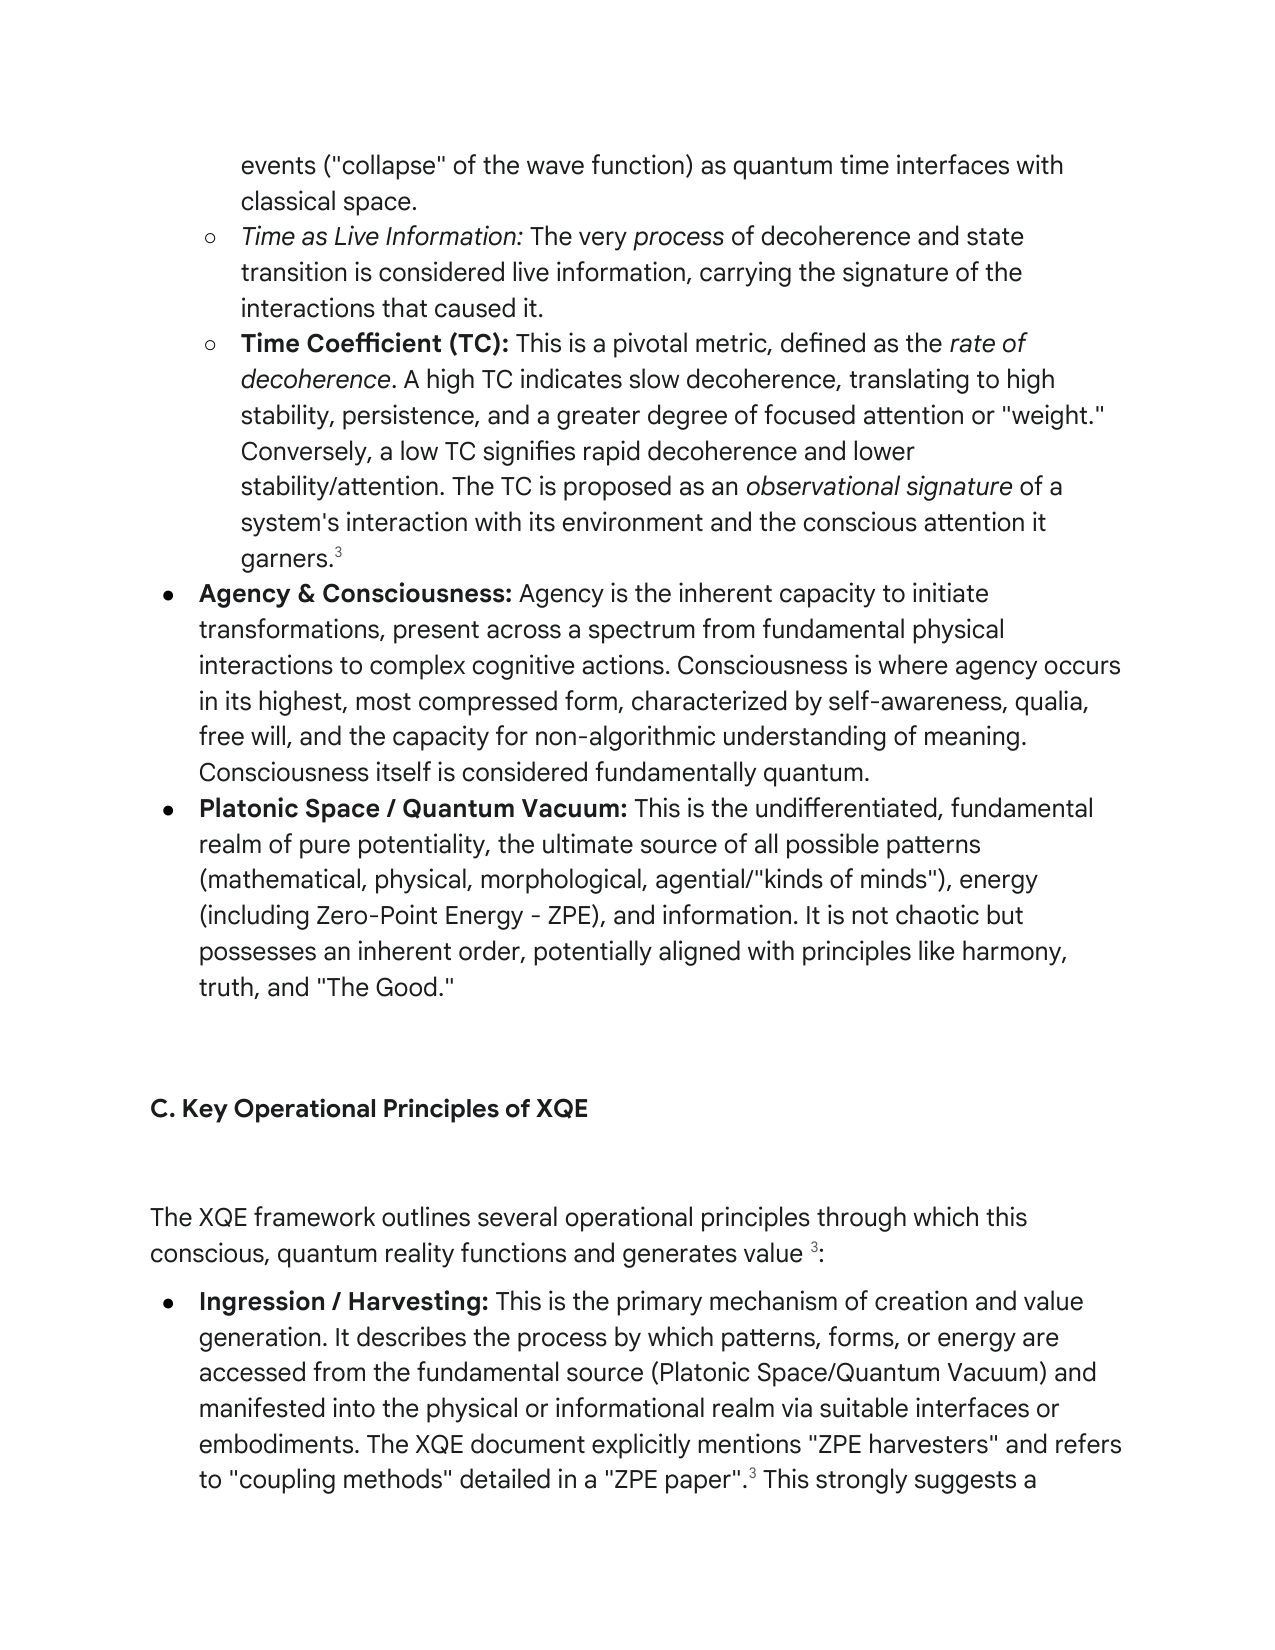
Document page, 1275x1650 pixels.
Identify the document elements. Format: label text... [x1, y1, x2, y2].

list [203, 150, 1125, 217]
list Platonic Space / Quantum Vacuum: This is the undifferentiated, fundamental realm of pure potentiality, the ultimate source of all possible patterns (mathematical, physical, morphological, agential/"kinds of minds"), energy (including Zero-Point Energy - ZPE), and information. It is not chaotic but possesses an inherent order, potentially aligned with principles like harmony, truth, and "The Good." [161, 793, 1125, 1003]
list Time as Live Information: The very process of decoherence and state transition is considered live information, carrying the signature of the interactions that caused it. [203, 221, 1125, 324]
list Agency & Consciousness: Agency is the inherent capacity to initiate transformations, present across a spectrum from fundamental physical interactions to complex cognitive actions. Consciousness is where agency occurs in its highest, most compressed form, characterized by self-awareness, qualia, free will, and the capacity for non-algorithmic understanding of meaning. Consciousness itself is considered fundamentally quantum. [161, 579, 1125, 789]
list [161, 1286, 1125, 1496]
list Time Coefficient (TC): This is a pivotal metric, defined as the rate of decoherence. A high TC indicates slow decoherence, translating to high stability, persistence, and a greater degree of focused attention or "weight." Conversely, a low TC signifies rapid decoherence and lower stability/attention. The TC is proposed as an observational signature of a system's interaction with its environment and the conscious attention it garners.3 [203, 329, 1125, 574]
subtitle C. Key Operational Principles of XQE [150, 1093, 1125, 1124]
text The XQE framework outlines several operational principles through which this conscious, quantum reality functions and generates value 3: [150, 1202, 1125, 1269]
